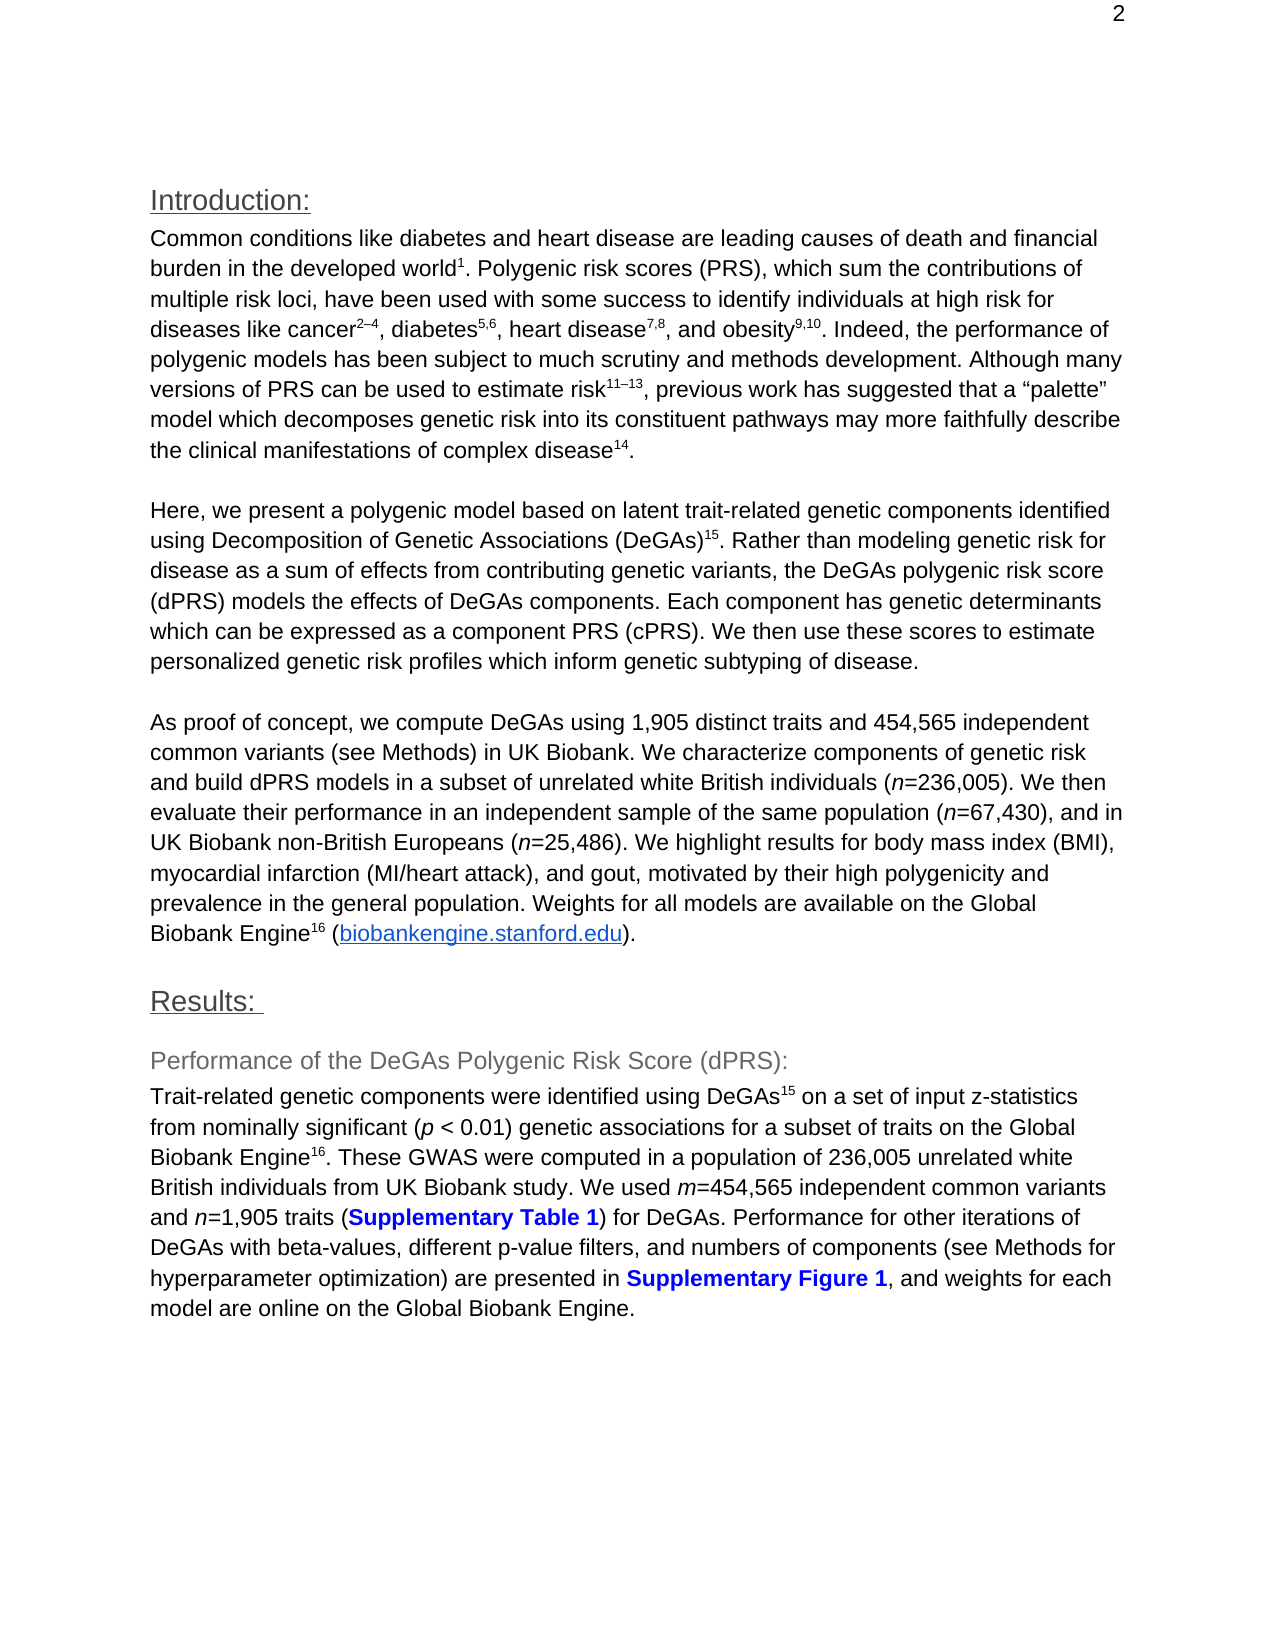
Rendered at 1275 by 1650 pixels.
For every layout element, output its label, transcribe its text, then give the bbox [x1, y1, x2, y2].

subtitle Introduction: [150, 183, 1125, 217]
text Common conditions like diabetes and heart disease are leading causes of death and financial burden in the developed world1. Polygenic risk scores (PRS), which sum the contributions of multiple risk loci, have been used with some success to identify individuals at high risk for diseases like cancer2–4, diabetes5,6, heart disease7,8, and obesity9,10. Indeed, the performance of polygenic models has been subject to much scrutiny and methods development. Although many versions of PRS can be used to estimate risk11–13, previous work has suggested that a “palette” model which decomposes genetic risk into its constituent pathways may more faithfully describe the clinical manifestations of complex disease14. [150, 225, 1125, 463]
subtitle Performance of the DeGAs Polygenic Risk Score (dPRS): [150, 1046, 1125, 1075]
text Trait-related genetic components were identified using DeGAs15 on a set of input z-statistics from nominally significant (p < 0.01) genetic associations for a subset of traits on the Global Biobank Engine16. These GWAS were computed in a population of 236,005 unrelated white British individuals from UK Biobank study. We used m=454,565 independent common variants and n=1,905 traits (Supplementary Table 1) for DeGAs. Performance for other iterations of DeGAs with beta-values, different p-value filters, and numbers of components (see Methods for hyperparameter optimization) are presented in Supplementary Figure 1, and weights for each model are online on the Global Biobank Engine. [150, 1083, 1125, 1321]
text Here, we present a polygenic model based on latent trait-related genetic components identified using Decomposition of Genetic Associations (DeGAs)15. Rather than modeling genetic risk for disease as a sum of effects from contributing genetic variants, the DeGAs polygenic risk score (dPRS) models the effects of DeGAs components. Each component has genetic determinants which can be expressed as a component PRS (cPRS). We then use these scores to estimate personalized genetic risk profiles which inform genetic subtyping of disease. [150, 497, 1125, 674]
text As proof of concept, we compute DeGAs using 1,905 distinct traits and 454,565 independent common variants (see Methods) in UK Biobank. We characterize components of genetic risk and build dPRS models in a subset of unrelated white British individuals (n=236,005). We then evaluate their performance in an independent sample of the same population (n=67,430), and in UK Biobank non-British Europeans (n=25,486). We highlight results for body mass index (BMI), myocardial infarction (MI/heart attack), and gout, motivated by their high polygenicity and prevalence in the general population. Weights for all models are available on the Global Biobank Engine16 (biobankengine.stanford.edu). [150, 708, 1125, 946]
subtitle Results: [150, 983, 1125, 1017]
